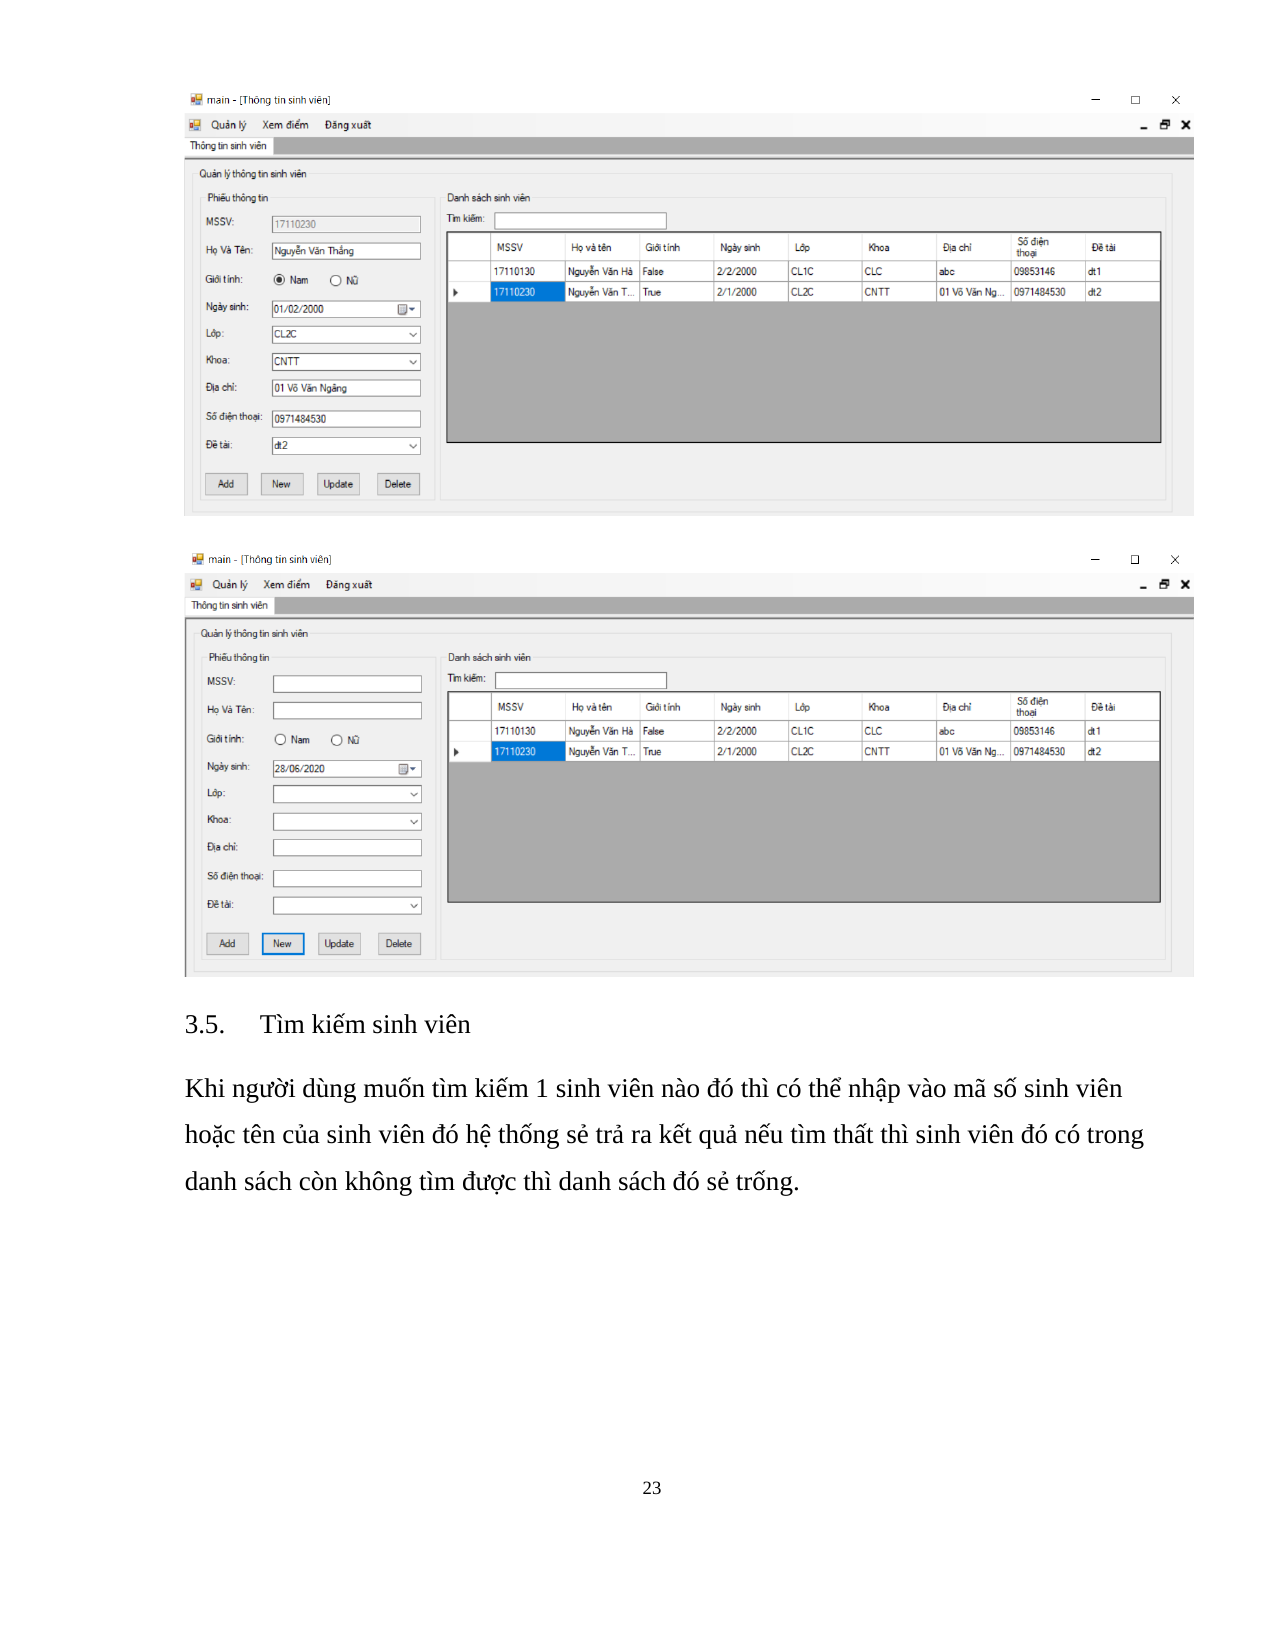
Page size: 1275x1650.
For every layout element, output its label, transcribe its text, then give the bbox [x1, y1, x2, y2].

picture [184, 547, 1194, 977]
list Tìm kiếm sinh viên [184, 1008, 1156, 1039]
text Khi người dùng muốn tìm kiếm 1 sinh viên nào đó thì có thể nhập vào mã số sinh viên hoặc tên của sinh viên đó hệ thống sẻ trả ra kết quả nếu tìm thất thì sinh viên đó có trong danh sách còn không tìm được thì danh sách đó sẻ trống. [184, 1072, 1156, 1196]
picture [184, 88, 1194, 516]
